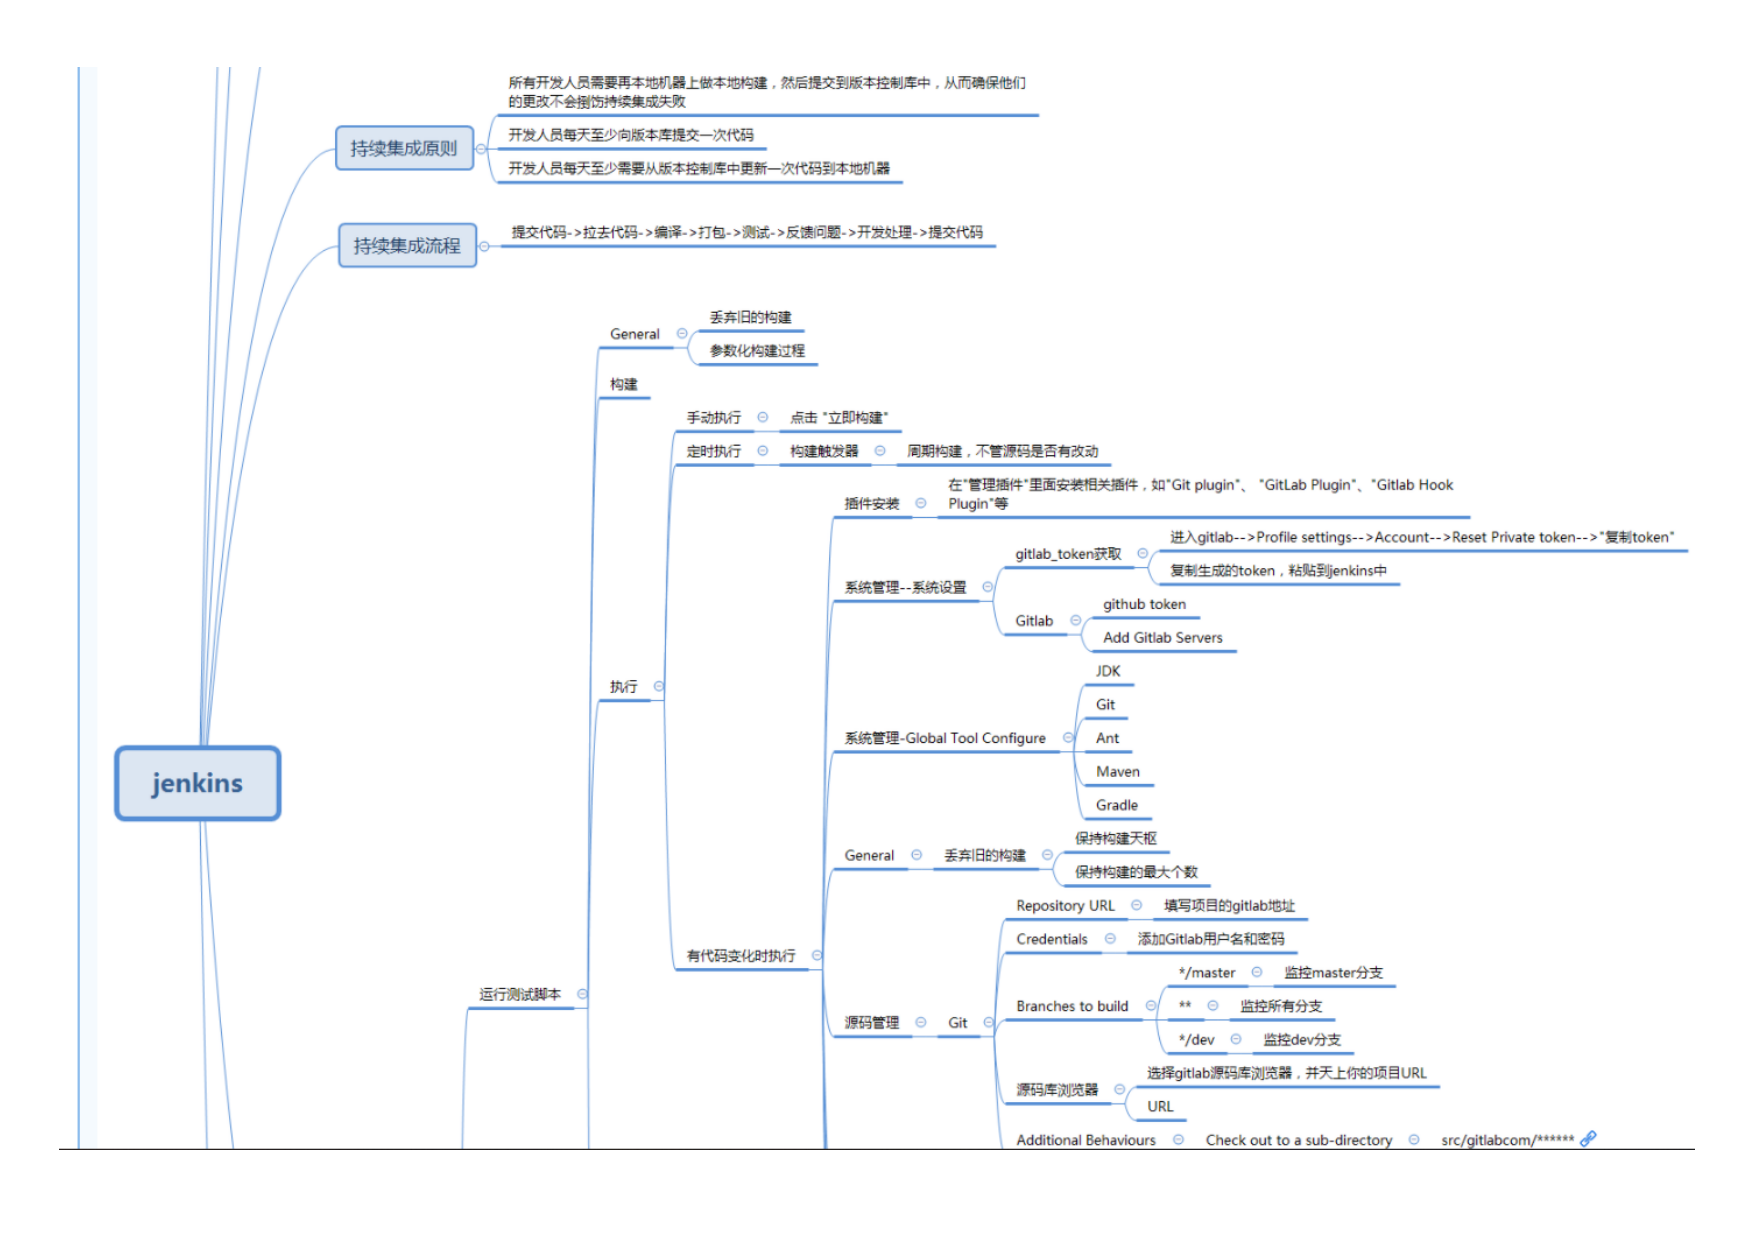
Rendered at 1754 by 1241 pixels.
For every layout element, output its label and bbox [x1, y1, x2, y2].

picture [59, 67, 1695, 1150]
